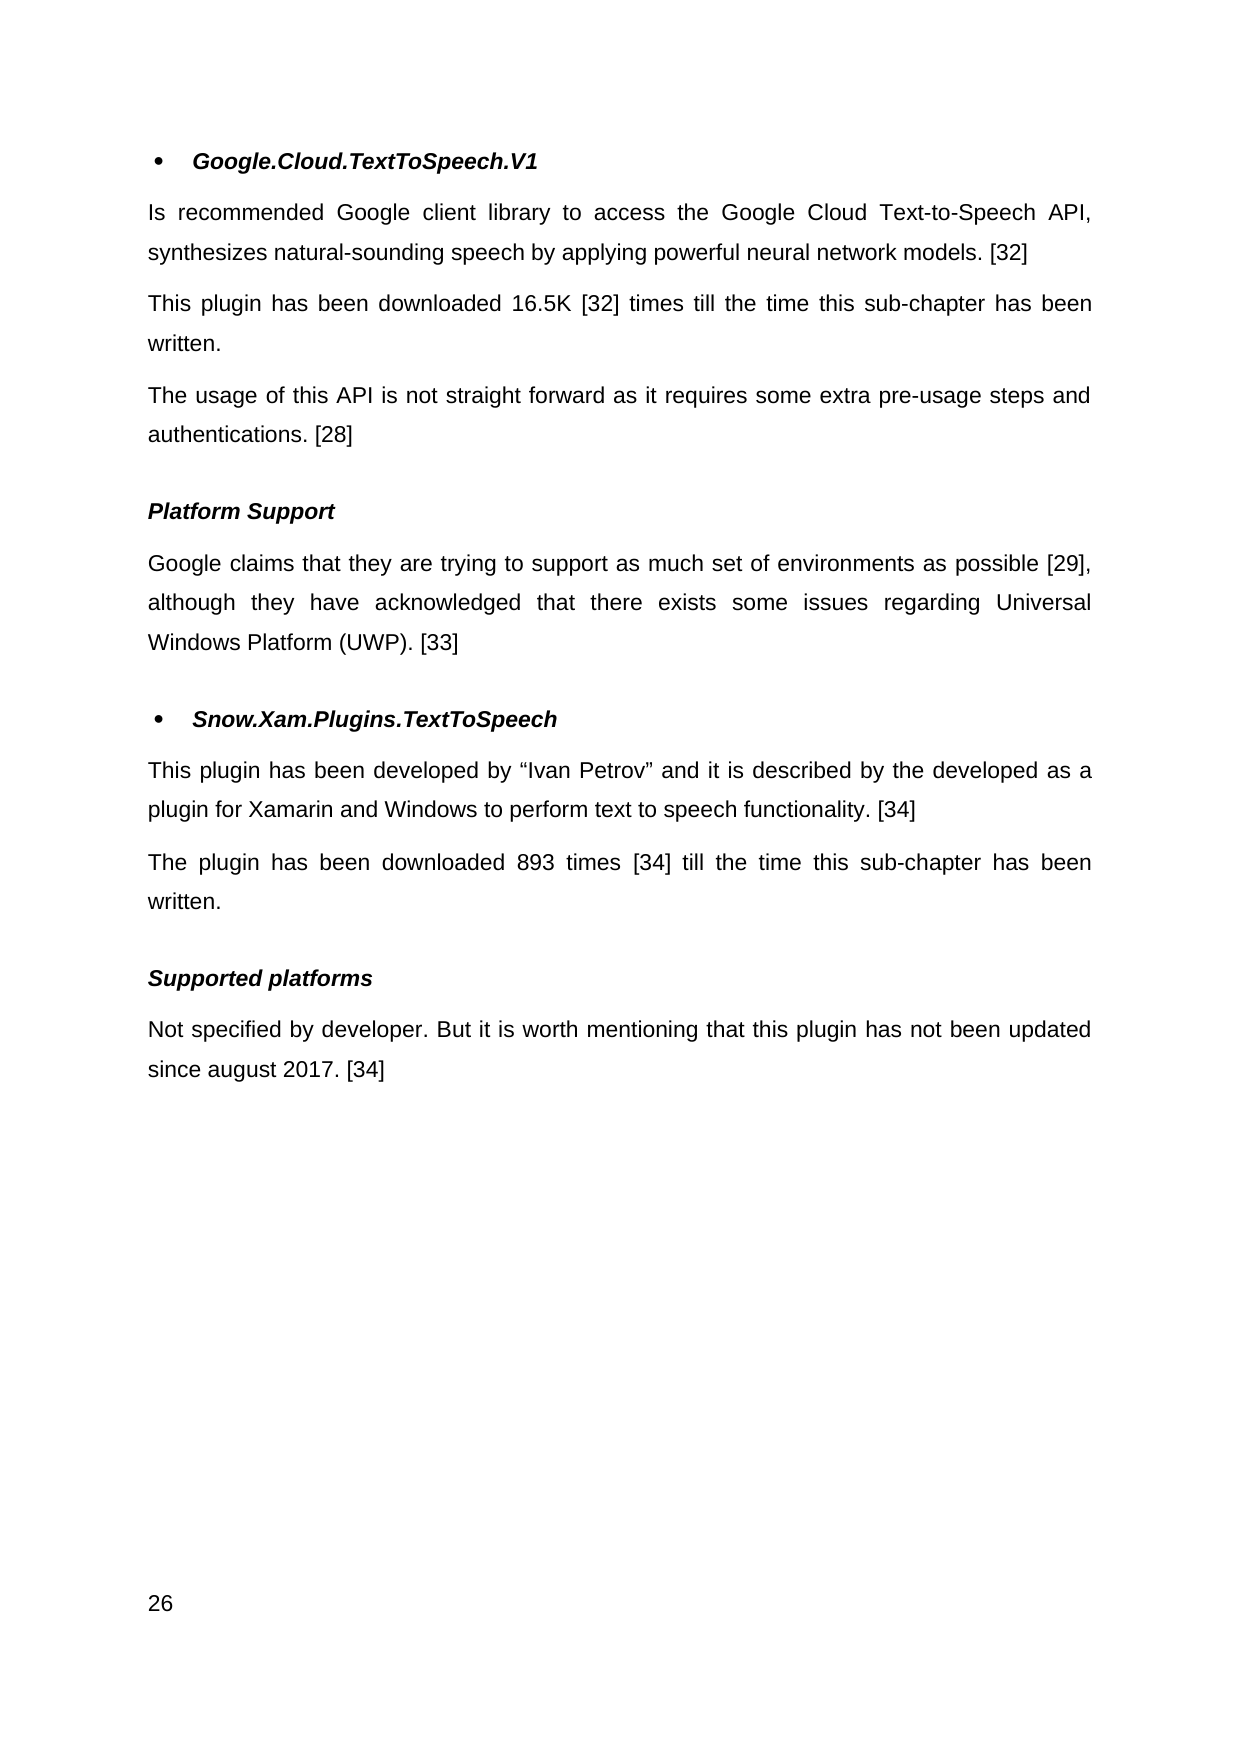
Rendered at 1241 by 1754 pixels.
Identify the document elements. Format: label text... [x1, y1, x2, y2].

text Google claims that they are trying to support as much set of environments as possible [29], although they have acknowledged that there exists some issues regarding Universal Windows Platform (UWP). [33] [148, 550, 1093, 655]
text This plugin has been downloaded 16.5K [32] times till the time this sub-chapter has been written. [148, 290, 1093, 356]
subtitle Supported platforms [148, 965, 1093, 991]
text Not specified by developer. But it is worth mentioning that this plugin has not been updated since august 2017. [34] [148, 1016, 1093, 1082]
subtitle Platform Support [148, 498, 1093, 525]
text This plugin has been developed by “Ivan Petrov” and it is described by the developed as a plugin for Xamarin and Windows to perform text to speech functionality. [34] [148, 757, 1093, 823]
subtitle Google.Cloud.TextToSpeech.V1 [154, 148, 1093, 174]
subtitle Snow.Xam.Plugins.TextToSpeech [154, 706, 1093, 732]
text The plugin has been downloaded 893 times [34] till the time this sub-chapter has been written. [148, 848, 1093, 914]
text Is recommended Google client library to access the Google Cloud Text-to-Speech API, synthesizes natural-sounding speech by applying powerful neural network models. [32] [148, 199, 1093, 265]
text The usage of this API is not straight forward as it requires some extra pre-usage steps and authentications. [28] [148, 382, 1093, 448]
